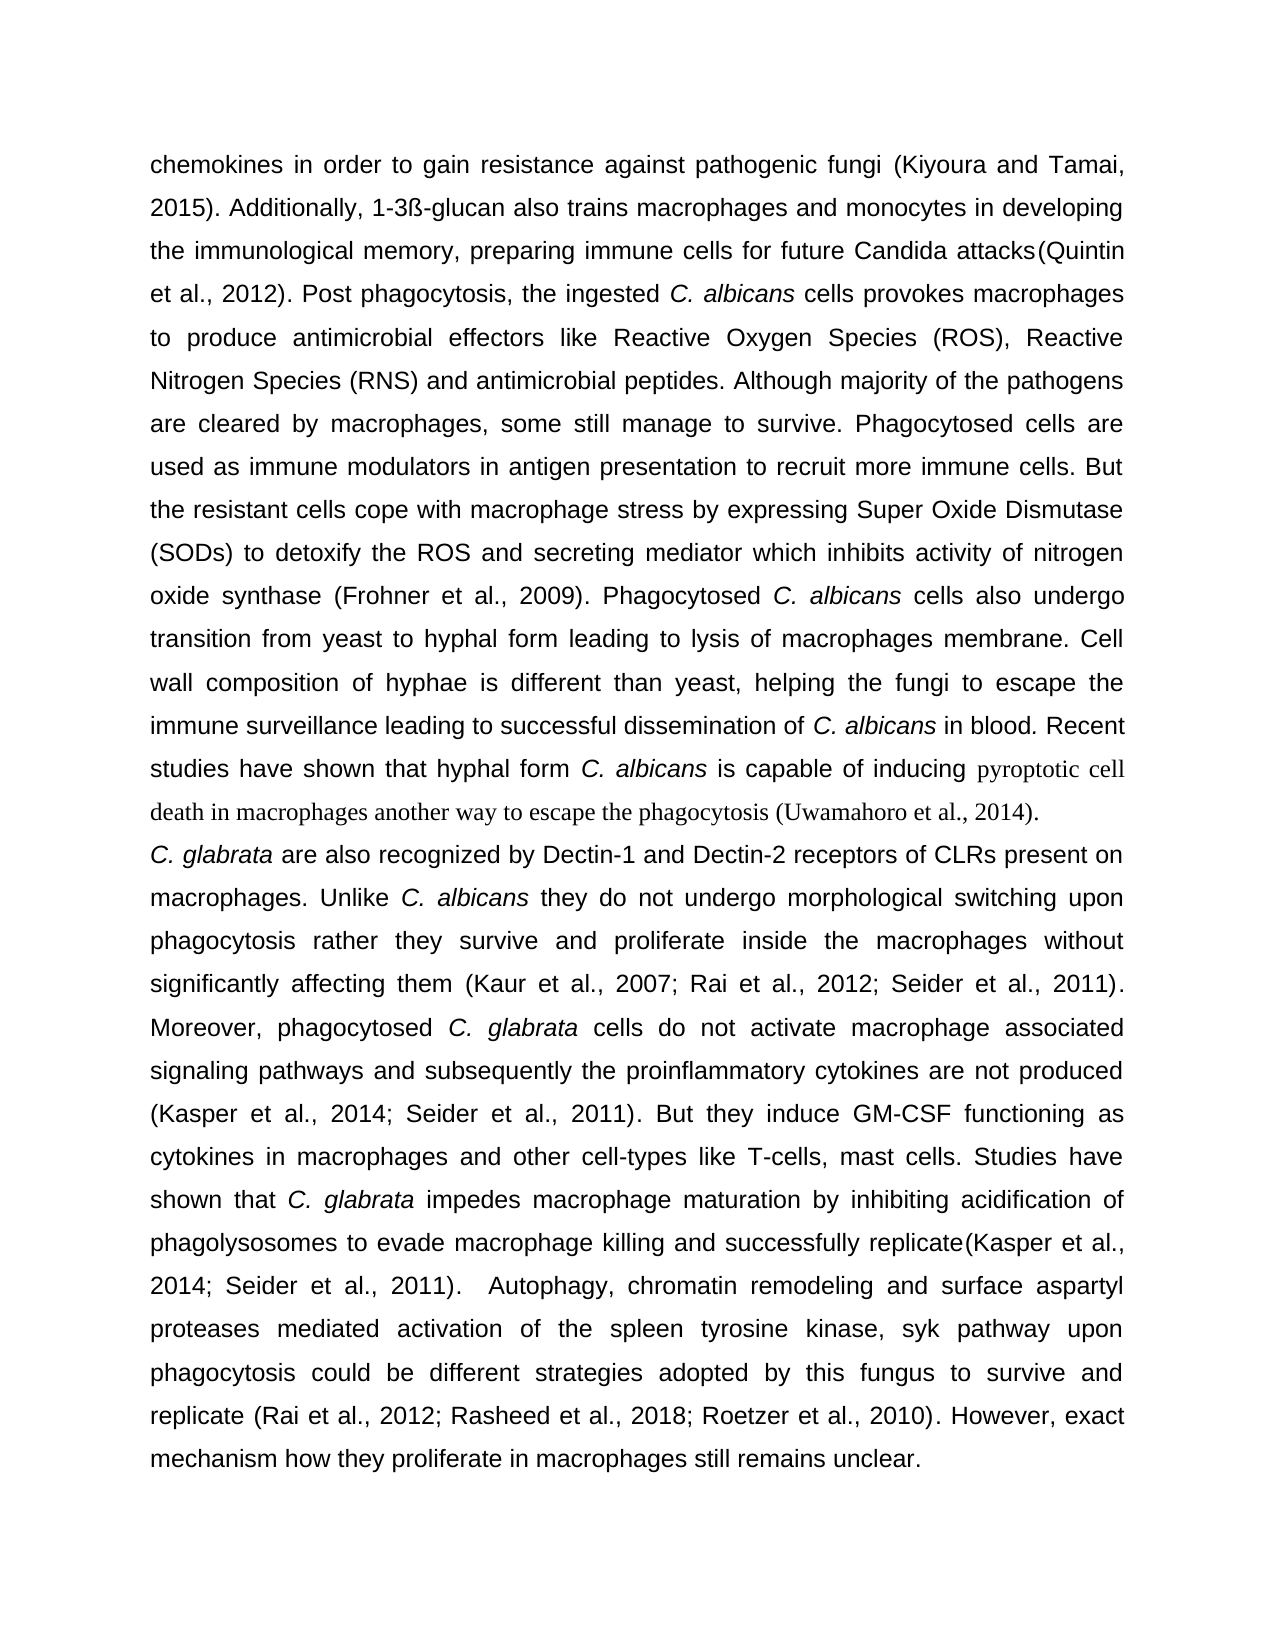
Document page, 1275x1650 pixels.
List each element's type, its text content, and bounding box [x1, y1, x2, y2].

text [150, 150, 1125, 826]
text C. glabrata are also recognized by Dectin-1 and Dectin-2 receptors of CLRs present on macrophages. Unlike C. albicans they do not undergo morphological switching upon phagocytosis rather they survive and proliferate inside the macrophages without significantly affecting them (Kaur et al., 2007; Rai et al., 2012; Seider et al., 2011). Moreover, phagocytosed C. glabrata cells do not activate macrophage associated signaling pathways and subsequently the proinflammatory cytokines are not produced (Kasper et al., 2014; Seider et al., 2011). But they induce GM-CSF functioning as cytokines in macrophages and other cell-types like T-cells, mast cells. Studies have shown that C. glabrata impedes macrophage maturation by inhibiting acidification of phagolysosomes to evade macrophage killing and successfully replicate(Kasper et al., 2014; Seider et al., 2011). Autophagy, chromatin remodeling and surface aspartyl proteases mediated activation of the spleen tyrosine kinase, syk pathway upon phagocytosis could be different strategies adopted by this fungus to survive and replicate (Rai et al., 2012; Rasheed et al., 2018; Roetzer et al., 2010). However, exact mechanism how they proliferate in macrophages still remains unclear. [150, 840, 1125, 1473]
